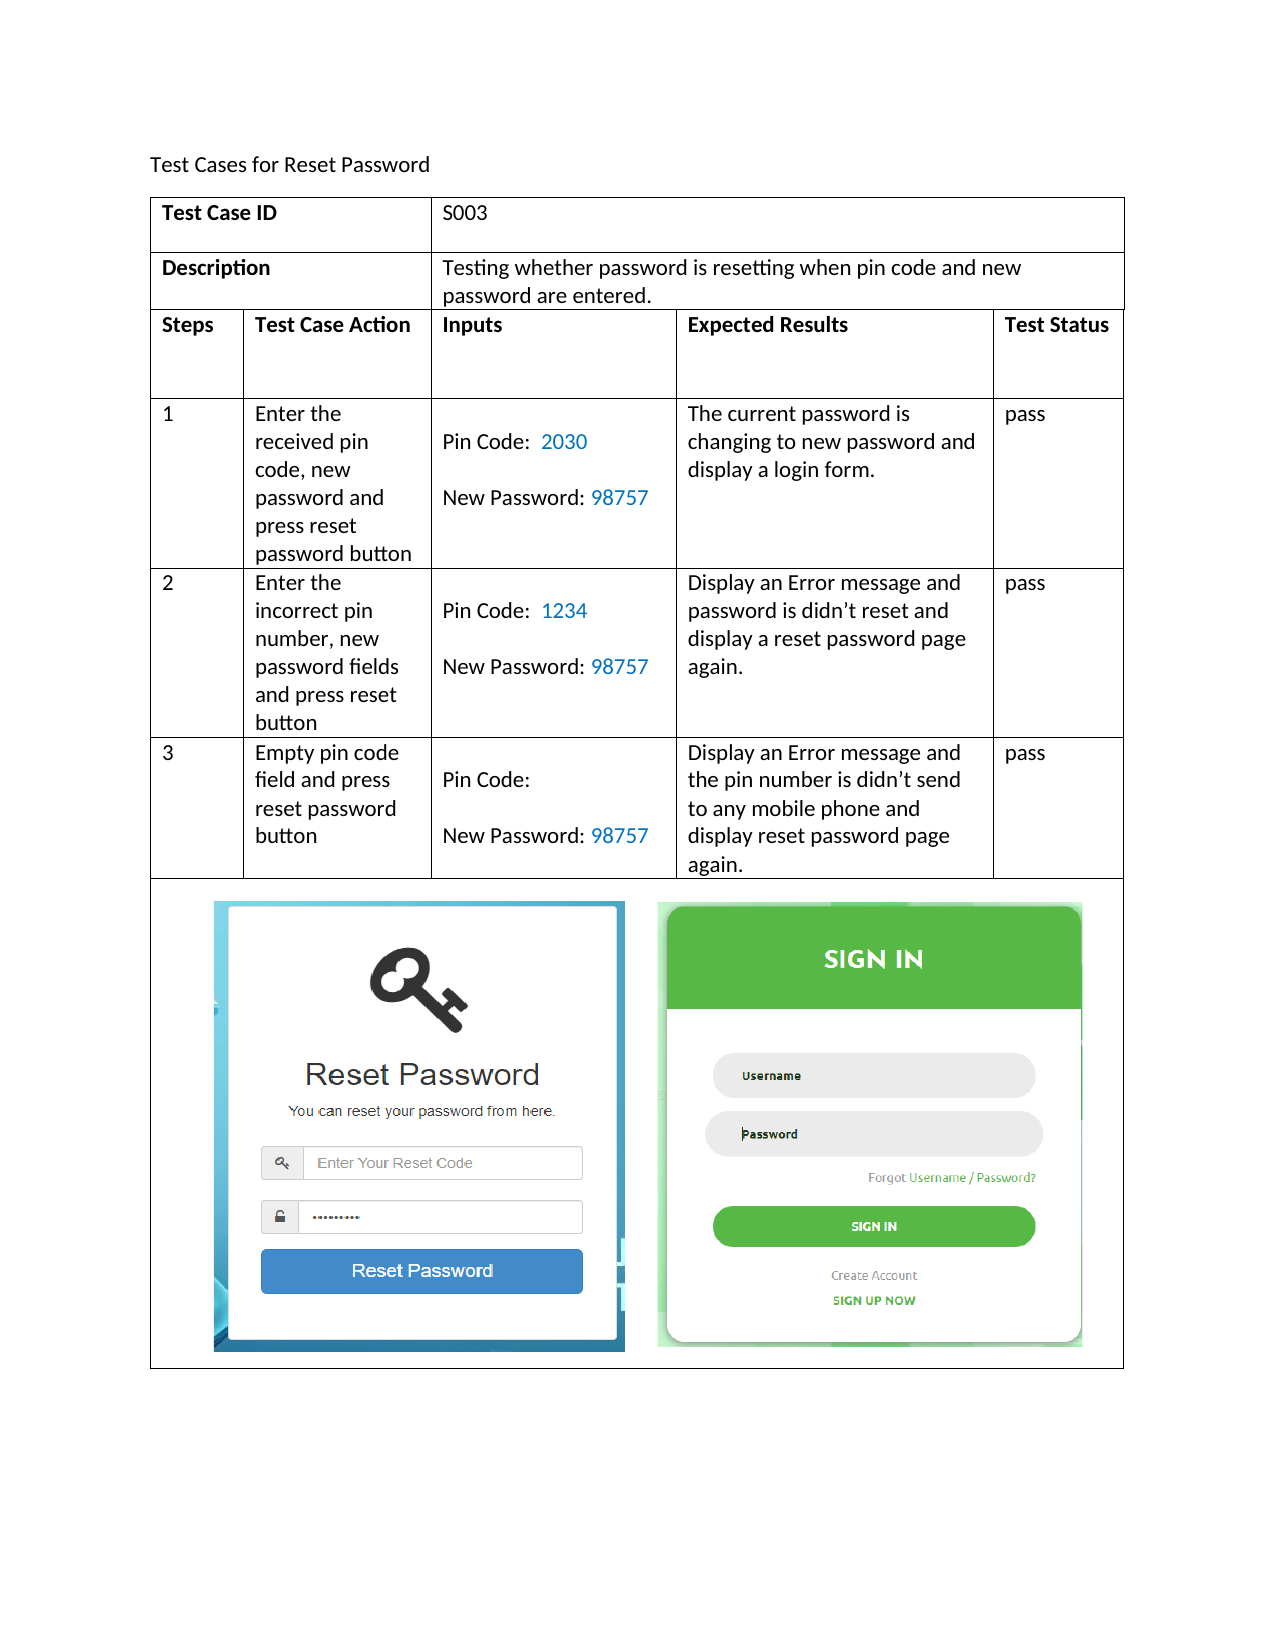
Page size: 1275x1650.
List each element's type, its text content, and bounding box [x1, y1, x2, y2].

table_cell 2 [151, 569, 243, 737]
table_cell Display an Error message and the pin number is didn’t send to any mobile phone and display reset password page again. [677, 738, 993, 878]
table_cell Testing whether password is resetting when pin code and new password are entered. [432, 253, 1124, 309]
table_cell Test Case Action [244, 310, 431, 398]
table_cell Pin Code: 1234 New Password: 98757 [432, 569, 676, 737]
table_cell Enter the received pin code, new password and press reset password button [244, 399, 431, 567]
table_header Test Case ID [151, 198, 431, 252]
table_cell Pin Code: New Password: 98757 [432, 738, 676, 878]
text Test Cases for Reset Password [150, 150, 1125, 178]
table_cell Steps [151, 310, 243, 398]
picture [213, 901, 625, 1352]
table_cell Test Status [994, 310, 1123, 398]
table_cell Display an Error message and password is didn’t reset and display a reset password page again. [677, 569, 993, 737]
picture [657, 902, 1083, 1347]
table_cell Enter the incorrect pin number, new password fields and press reset button [244, 569, 431, 737]
table_cell Description [151, 253, 431, 309]
table_cell Expected Results [677, 310, 993, 398]
table_cell 1 [151, 399, 243, 567]
table_cell [151, 879, 1123, 1368]
table_cell Inputs [432, 310, 676, 398]
table_cell The current password is changing to new password and display a login form. [677, 399, 993, 567]
table_cell pass [994, 399, 1123, 567]
table_header S003 [432, 198, 1124, 252]
table_cell Pin Code: 2030 New Password: 98757 [432, 399, 676, 567]
table_cell pass [994, 738, 1123, 878]
table_cell 3 [151, 738, 243, 878]
table_cell Empty pin code field and press reset password button [244, 738, 431, 878]
table_cell pass [994, 569, 1123, 737]
